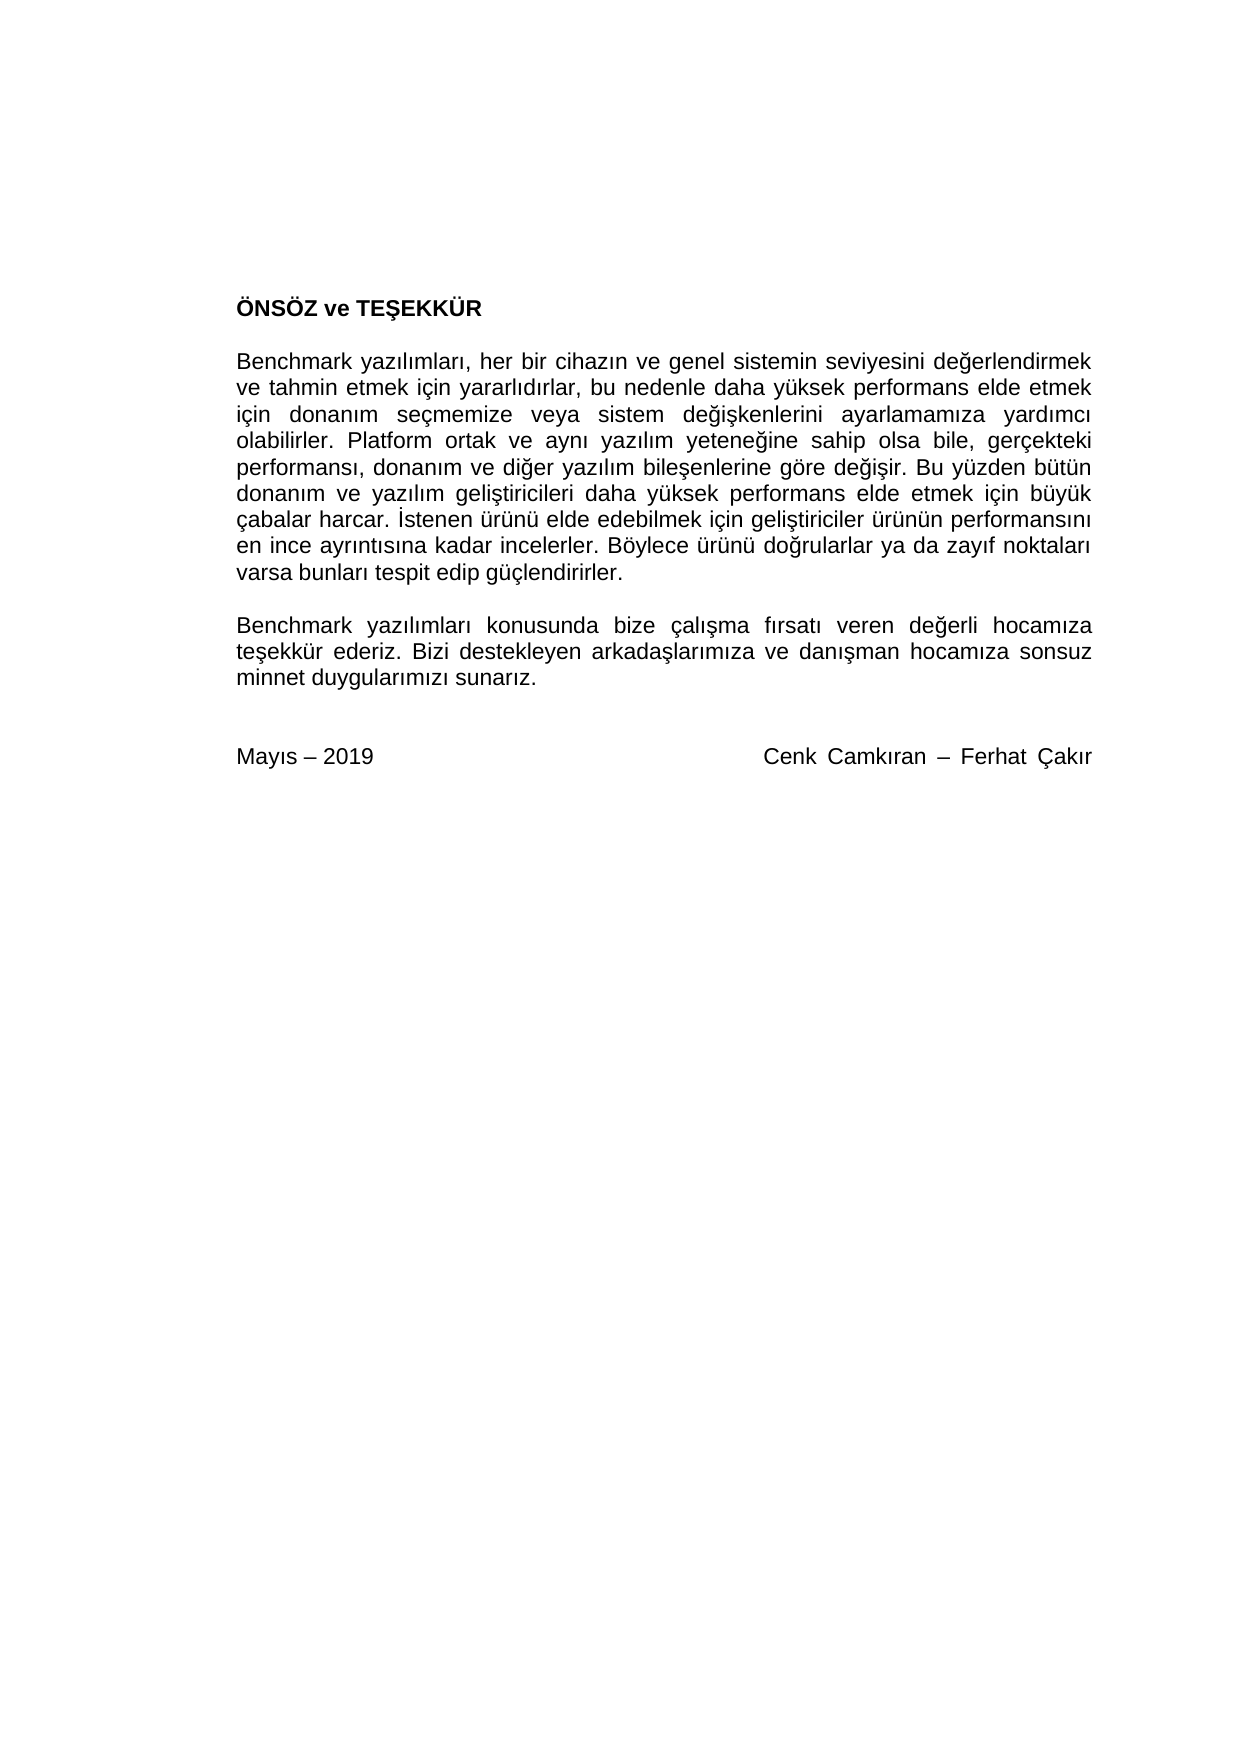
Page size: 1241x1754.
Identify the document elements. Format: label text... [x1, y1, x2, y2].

text ÖNSÖZ ve TEŞEKKÜR [236, 295, 1092, 322]
text Benchmark yazılımları konusunda bize çalışma fırsatı veren değerli hocamıza teşekkür ederiz. Bizi destekleyen arkadaşlarımıza ve danışman hocamıza sonsuz minnet duygularımızı sunarız. [236, 612, 1092, 691]
text Benchmark yazılımları, her bir cihazın ve genel sistemin seviyesini değerlendirmek ve tahmin etmek için yararlıdırlar, bu nedenle daha yüksek performans elde etmek için donanım seçmemize veya sistem değişkenlerini ayarlamamıza yardımcı olabilirler. Platform ortak ve aynı yazılım yeteneğine sahip olsa bile, gerçekteki performansı, donanım ve diğer yazılım bileşenlerine göre değişir. Bu yüzden bütün donanım ve yazılım geliştiricileri daha yüksek performans elde etmek için büyük çabalar harcar. İstenen ürünü elde edebilmek için geliştiriciler ürünün performansını en ince ayrıntısına kadar incelerler. Böylece ürünü doğrularlar ya da zayıf noktaları varsa bunları tespit edip güçlendirirler. [236, 348, 1092, 585]
text Mayıs – 2019 Cenk Camkıran – Ferhat Çakır [236, 743, 1092, 796]
